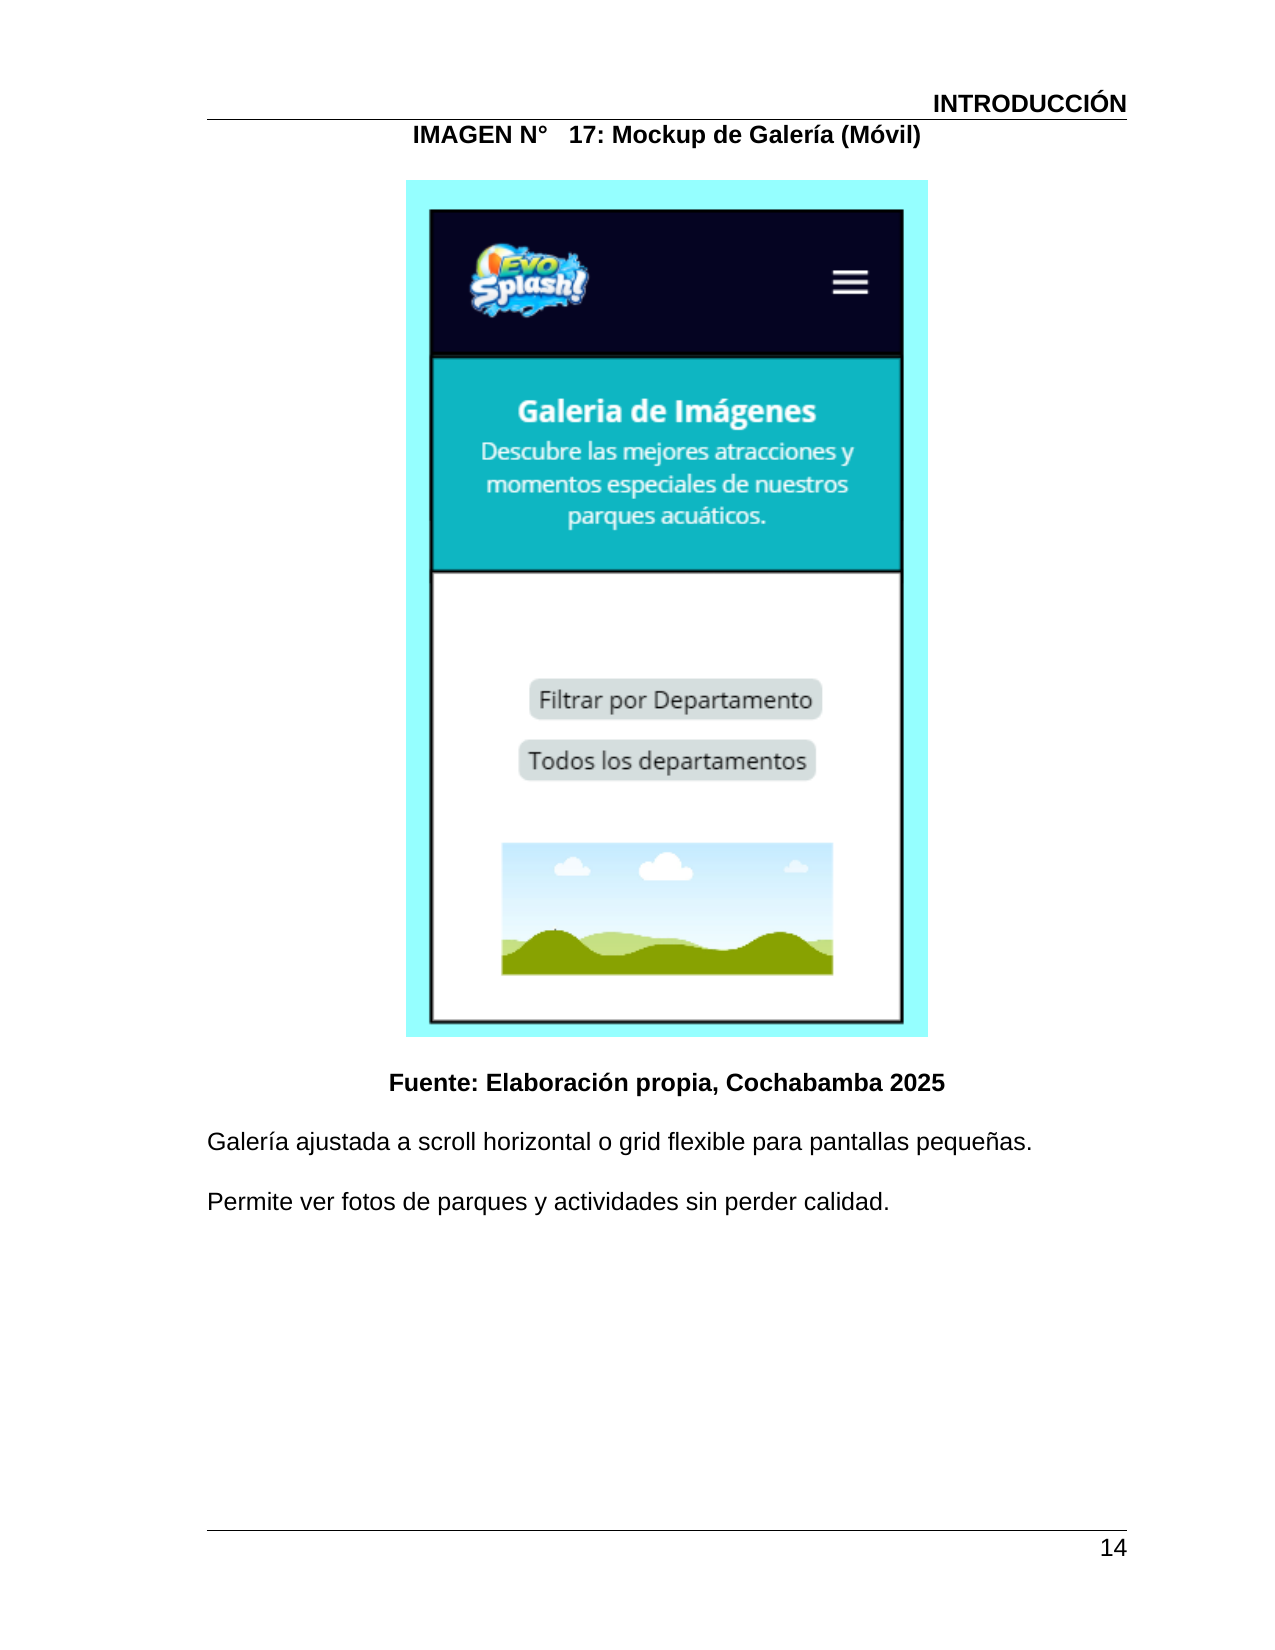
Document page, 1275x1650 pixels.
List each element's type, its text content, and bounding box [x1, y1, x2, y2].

text Fuente: Elaboración propia, Cochabamba 2025 [207, 1068, 1127, 1096]
text Permite ver fotos de parques y actividades sin perder calidad. [207, 1187, 1127, 1216]
text IMAGEN N° 17: Mockup de Galería (Móvil) [207, 120, 1127, 149]
text Galería ajustada a scroll horizontal o grid flexible para pantallas pequeñas. [207, 1127, 1127, 1156]
picture [406, 180, 928, 1037]
